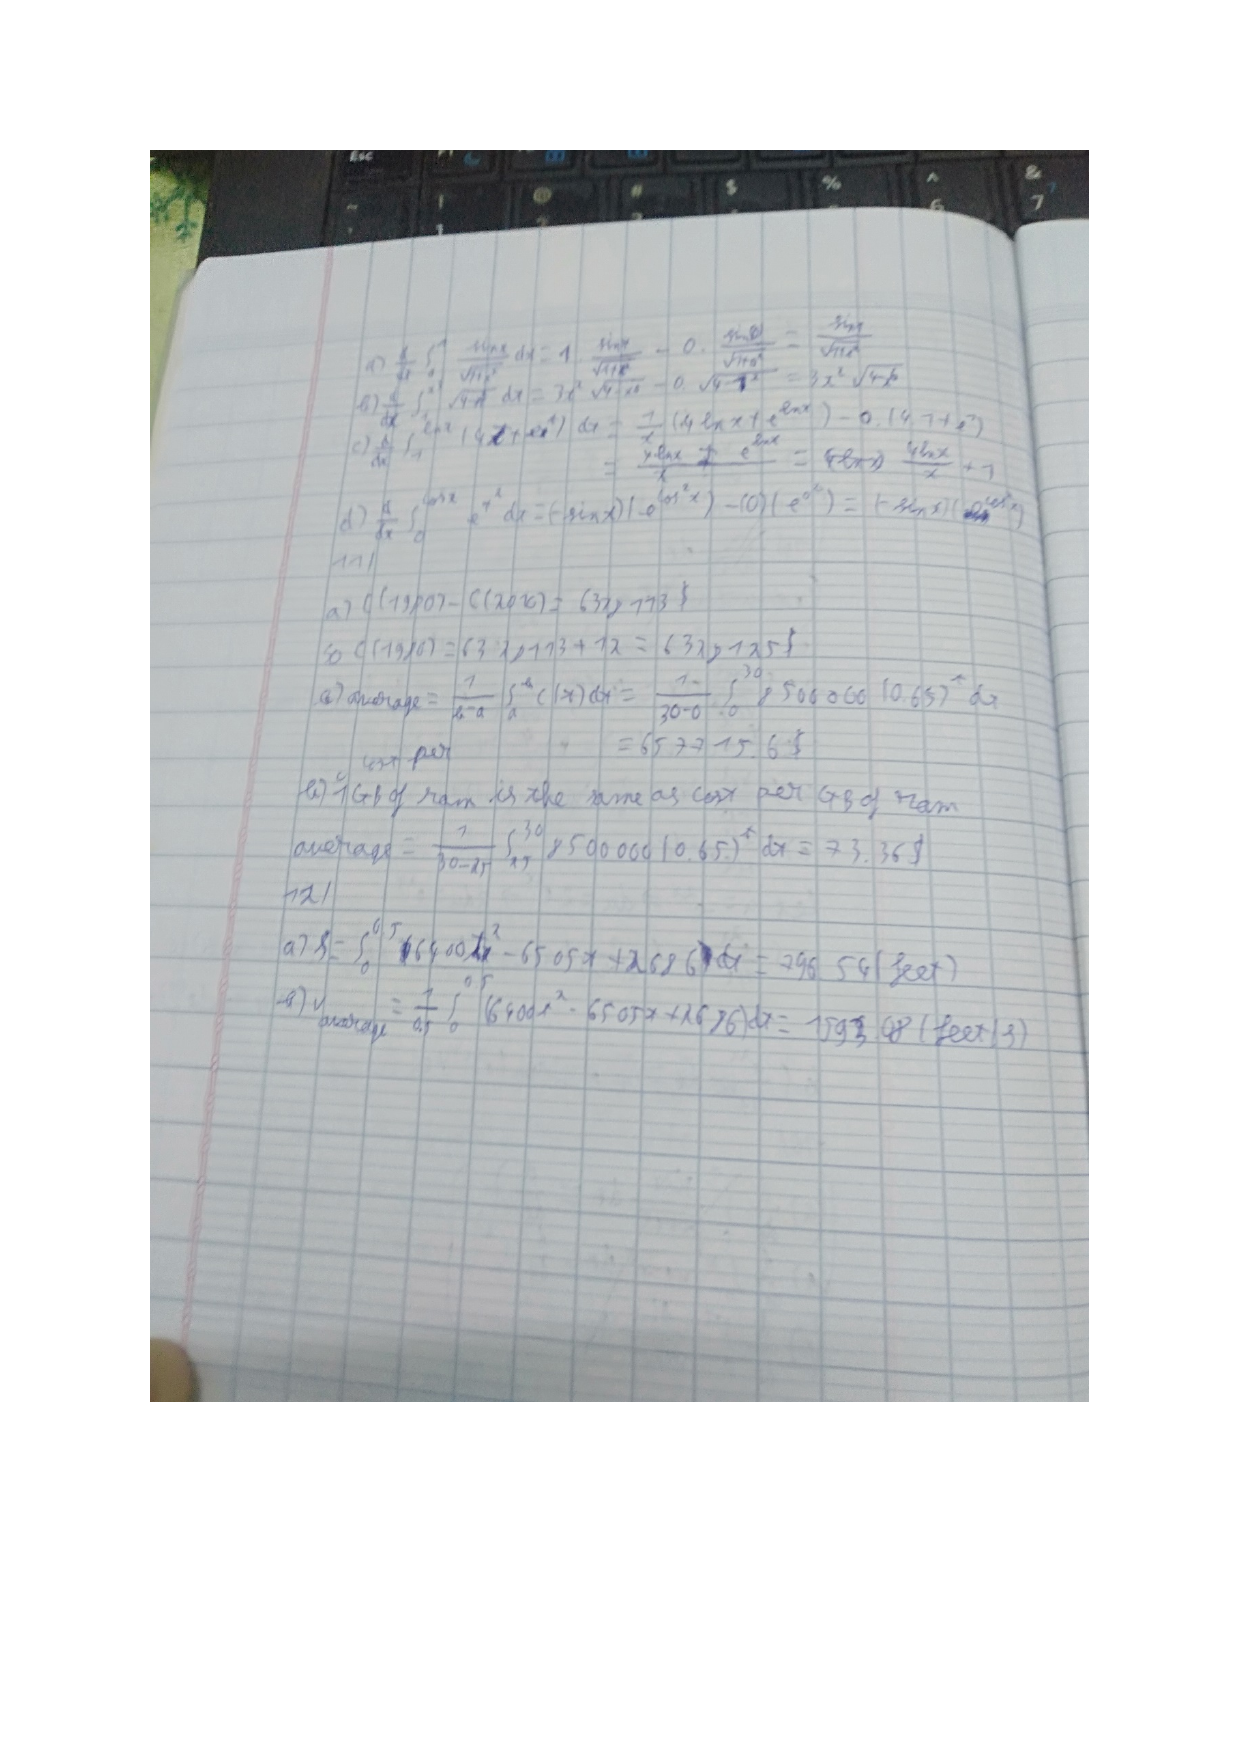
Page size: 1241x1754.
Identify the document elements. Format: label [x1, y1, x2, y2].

picture [150, 150, 1089, 1402]
